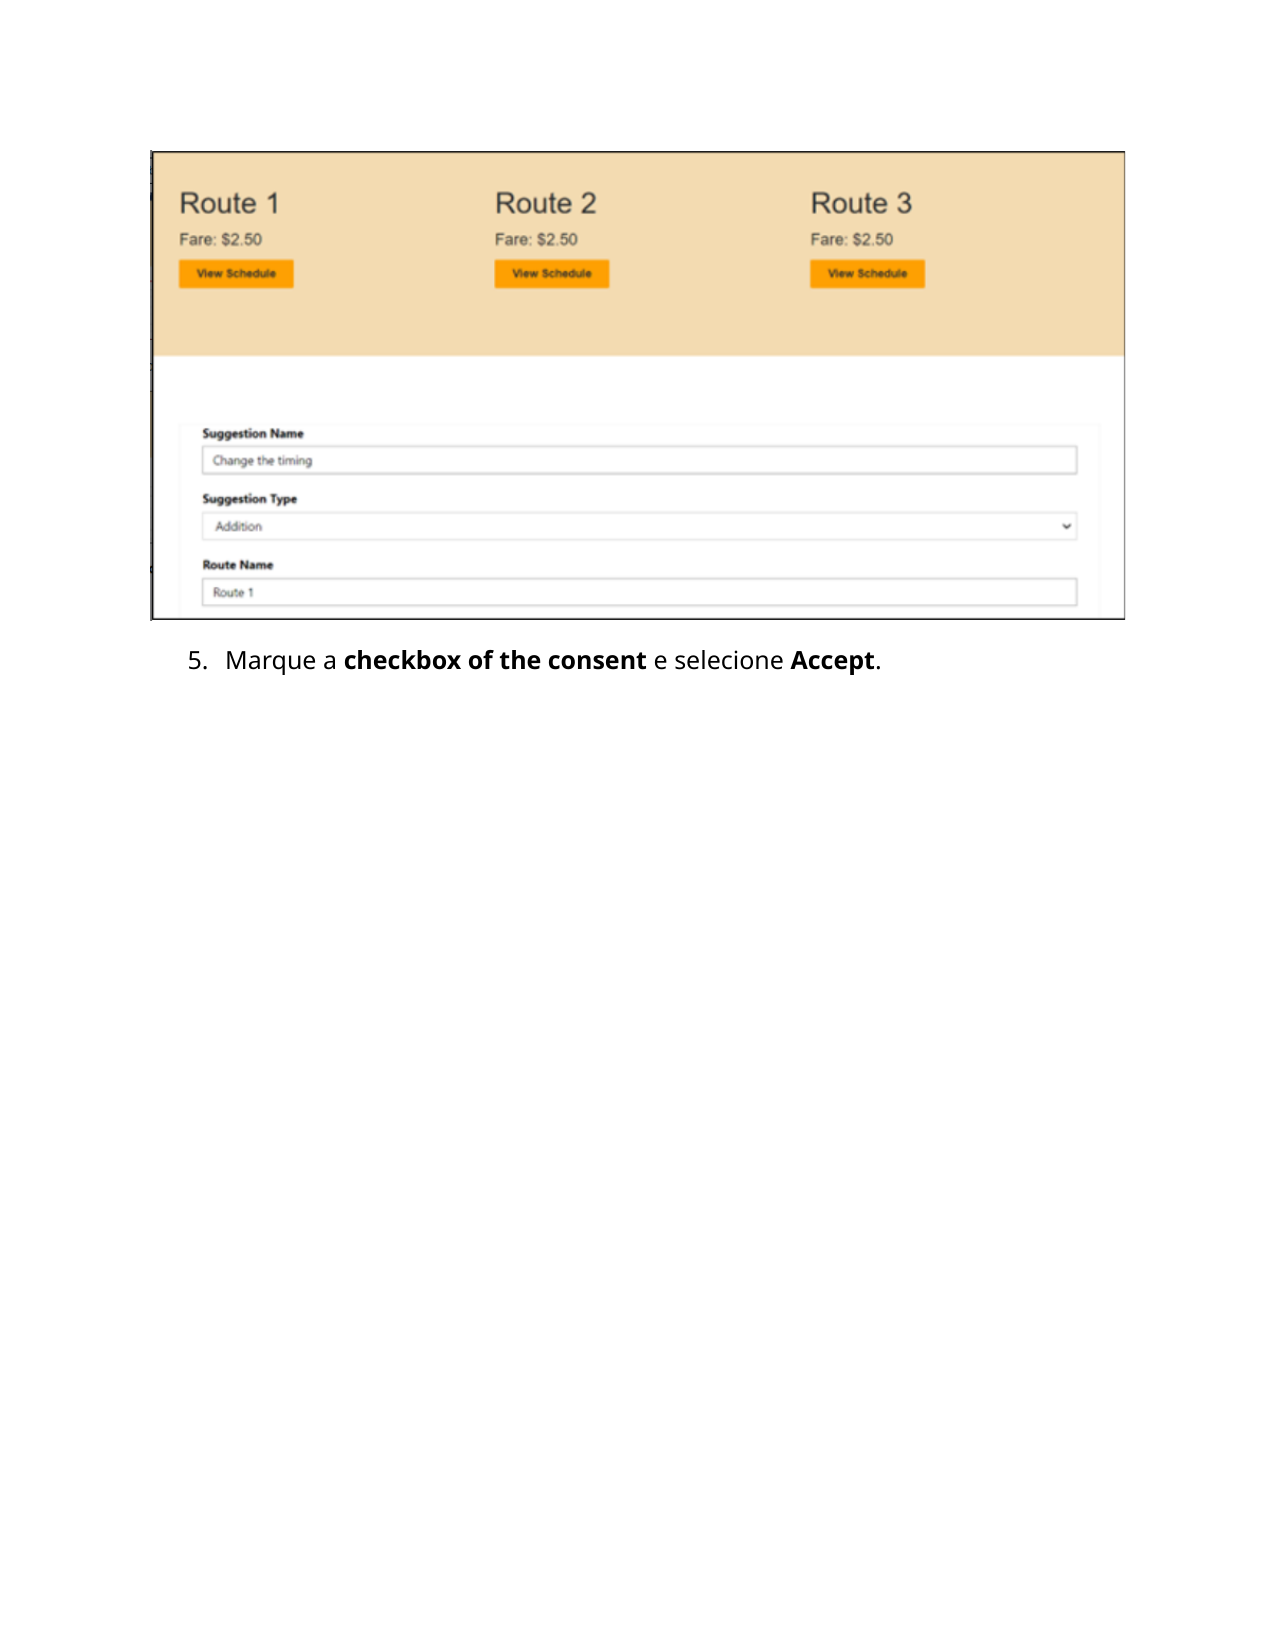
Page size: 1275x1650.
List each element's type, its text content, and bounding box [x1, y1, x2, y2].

picture [150, 150, 1125, 621]
list Marque a checkbox of the consent e selecione Accept. [187, 642, 1125, 676]
